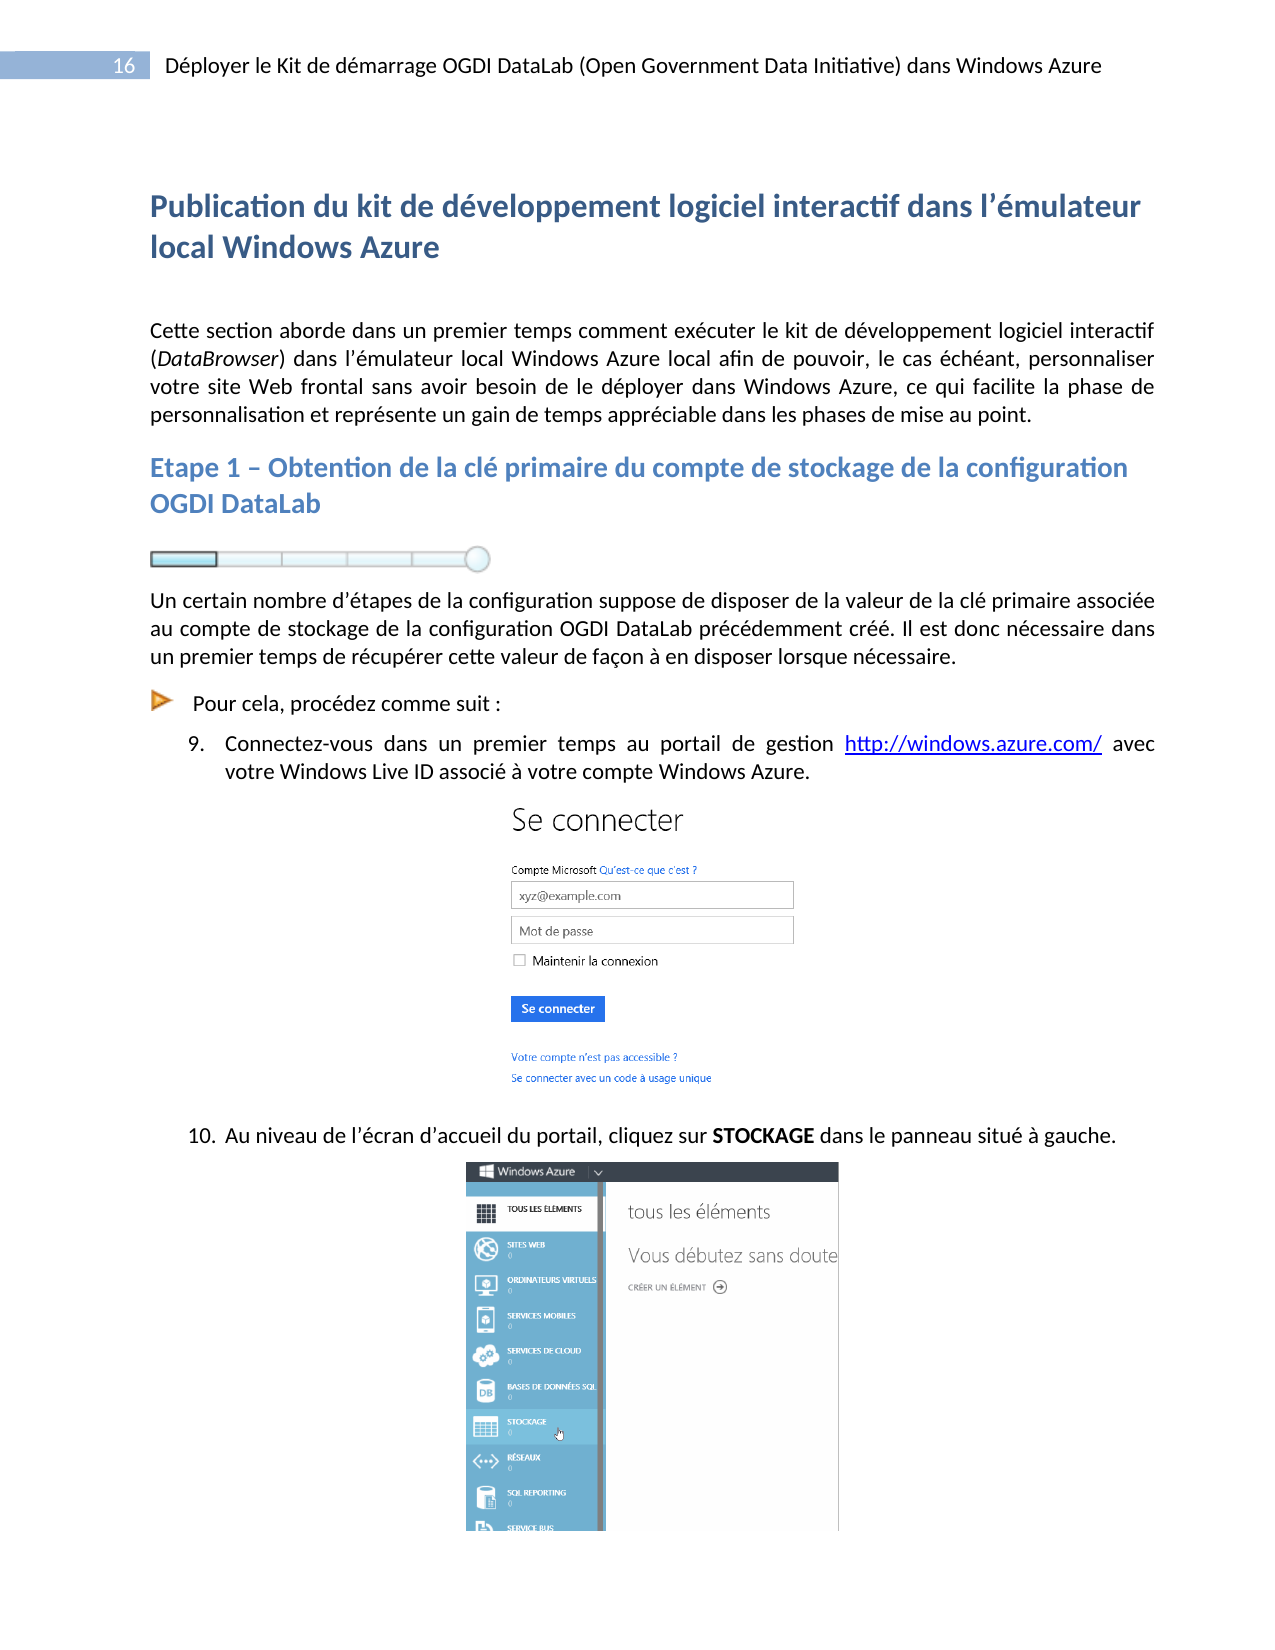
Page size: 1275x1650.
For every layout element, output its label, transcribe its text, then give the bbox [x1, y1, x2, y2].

list Au niveau de l’écran d’accueil du portail, cliquez sur STOCKAGE dans le panneau situé à gauche. [187, 1121, 1155, 1149]
subtitle Publication du kit de développement logiciel interactif dans l’émulateur local Windows Azure [150, 185, 1155, 266]
subtitle Etape 1 – Obtention de la clé primaire du compte de stockage de la configuration OGDI DataLab [150, 449, 1155, 521]
text Un certain nombre d’étapes de la configuration suppose de disposer de la valeur de la clé primaire associée au compte de stockage de la configuration OGDI DataLab précédemment créé. Il est donc nécessaire dans un premier temps de récupérer cette valeur de façon à en disposer lorsque nécessaire. [150, 586, 1155, 670]
text Cette section aborde dans un premier temps comment exécuter le kit de développement logiciel interactif (DataBrowser) dans l’émulateur local Windows Azure local afin de pouvoir, le cas échéant, personnaliser votre site Web frontal sans avoir besoin de le déployer dans Windows Azure, ce qui facilite la phase de personnalisation et représente un gain de temps appréciable dans les phases de mise au point. [150, 316, 1155, 428]
text Pour cela, procédez comme suit : [150, 683, 1155, 717]
picture [500, 797, 805, 1109]
list Connectez-vous dans un premier temps au portail de gestion http://windows.azure.com/ avec votre Windows Live ID associé à votre compte Windows Azure. [187, 729, 1155, 785]
picture [466, 1162, 839, 1531]
picture [150, 545, 491, 574]
picture [150, 682, 188, 711]
